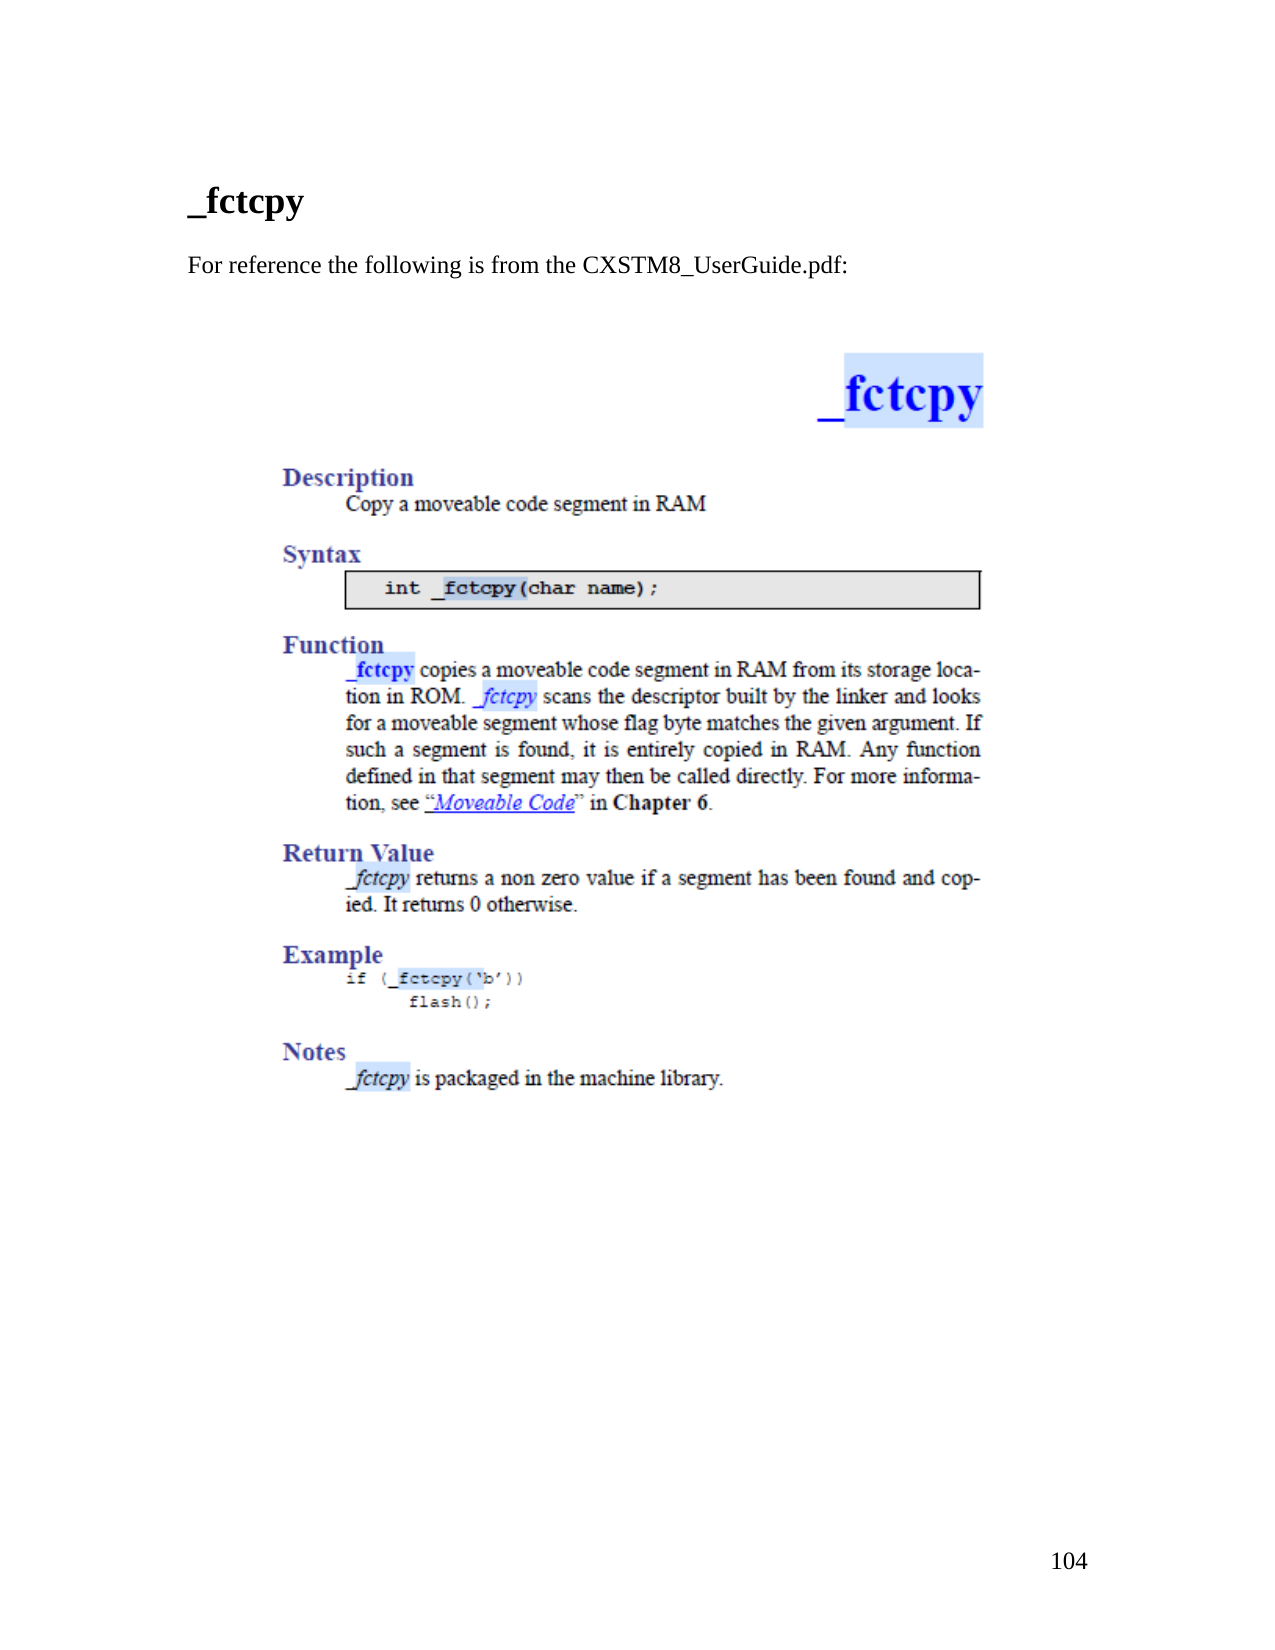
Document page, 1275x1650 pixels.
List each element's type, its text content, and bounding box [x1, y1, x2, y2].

picture [262, 336, 990, 1109]
text _fctcpy [187, 179, 1087, 222]
text For reference the following is from the CXSTM8_UserGuide.pdf: [187, 251, 1087, 279]
